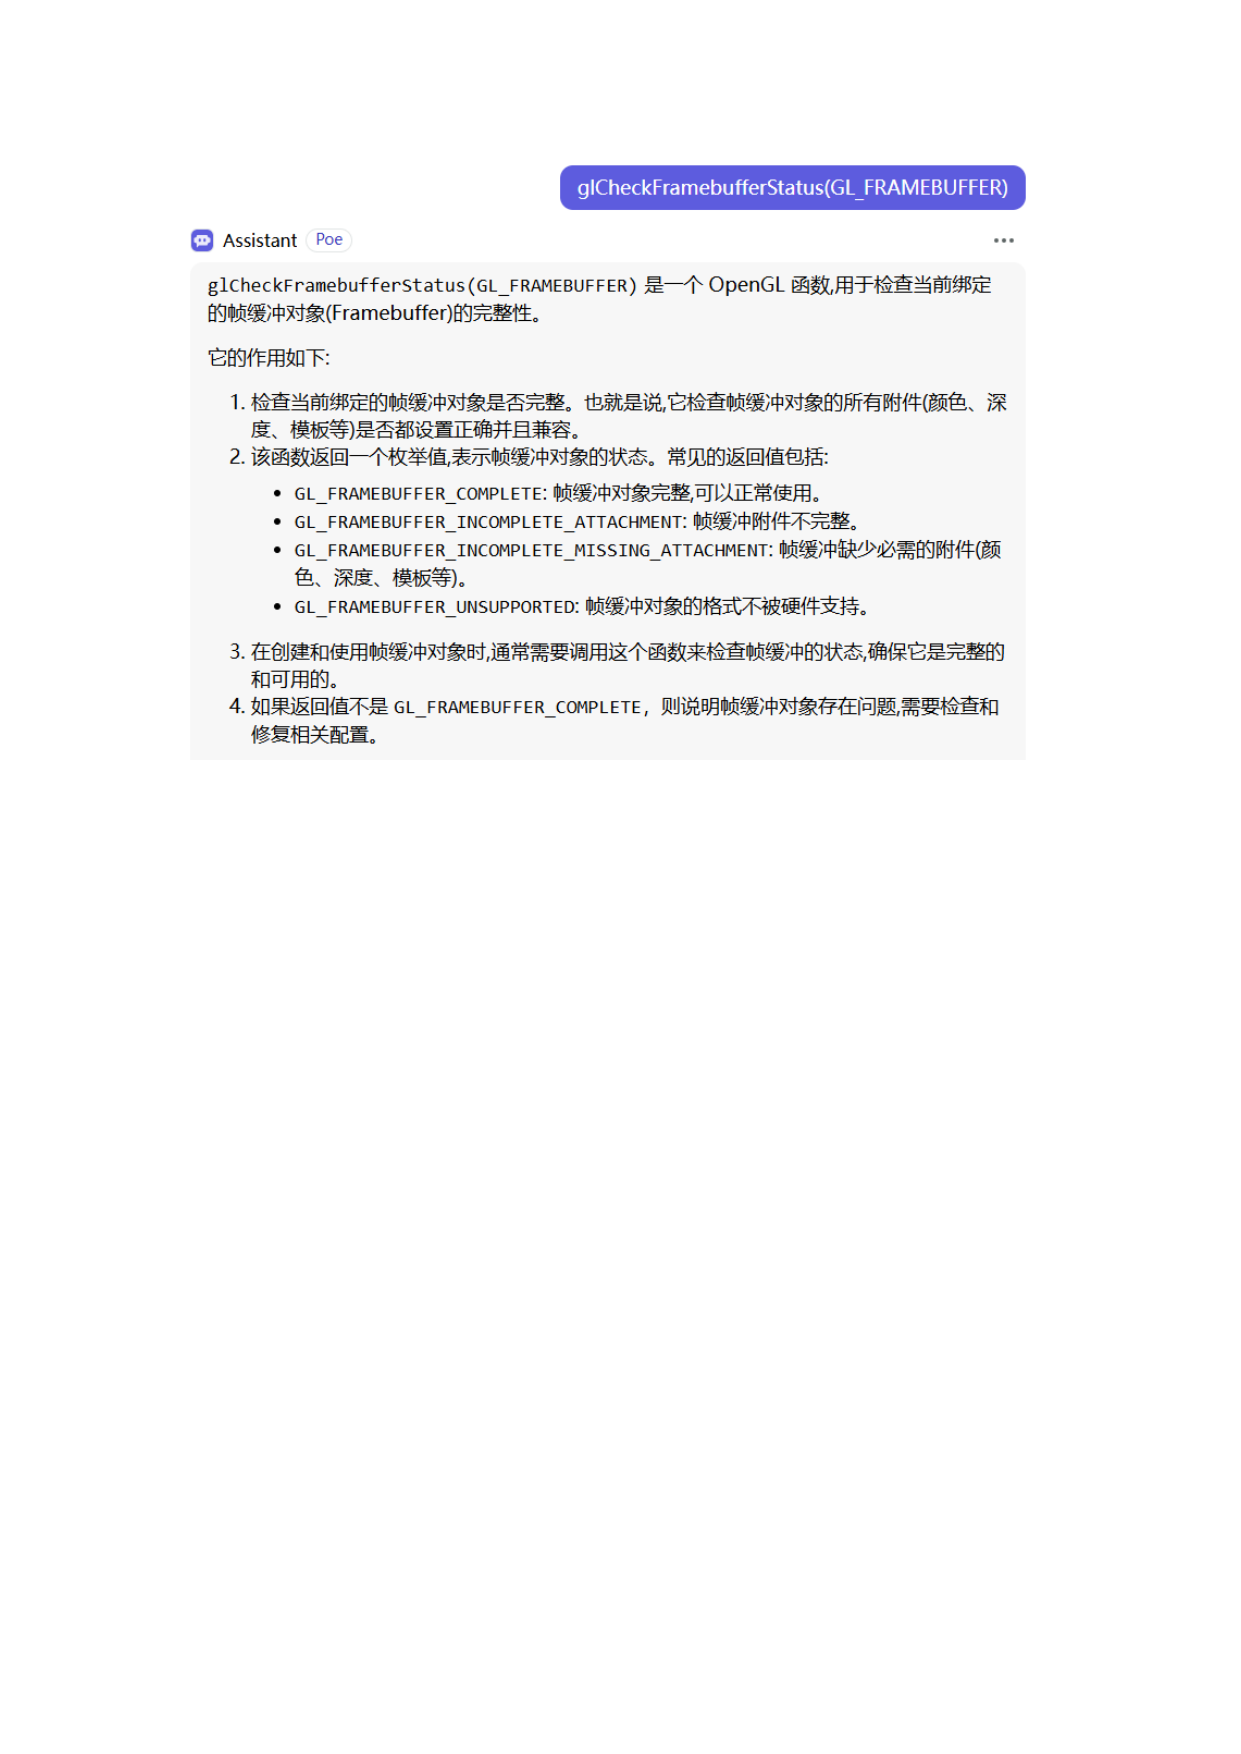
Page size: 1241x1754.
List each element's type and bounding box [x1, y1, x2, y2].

picture [187, 162, 1053, 760]
